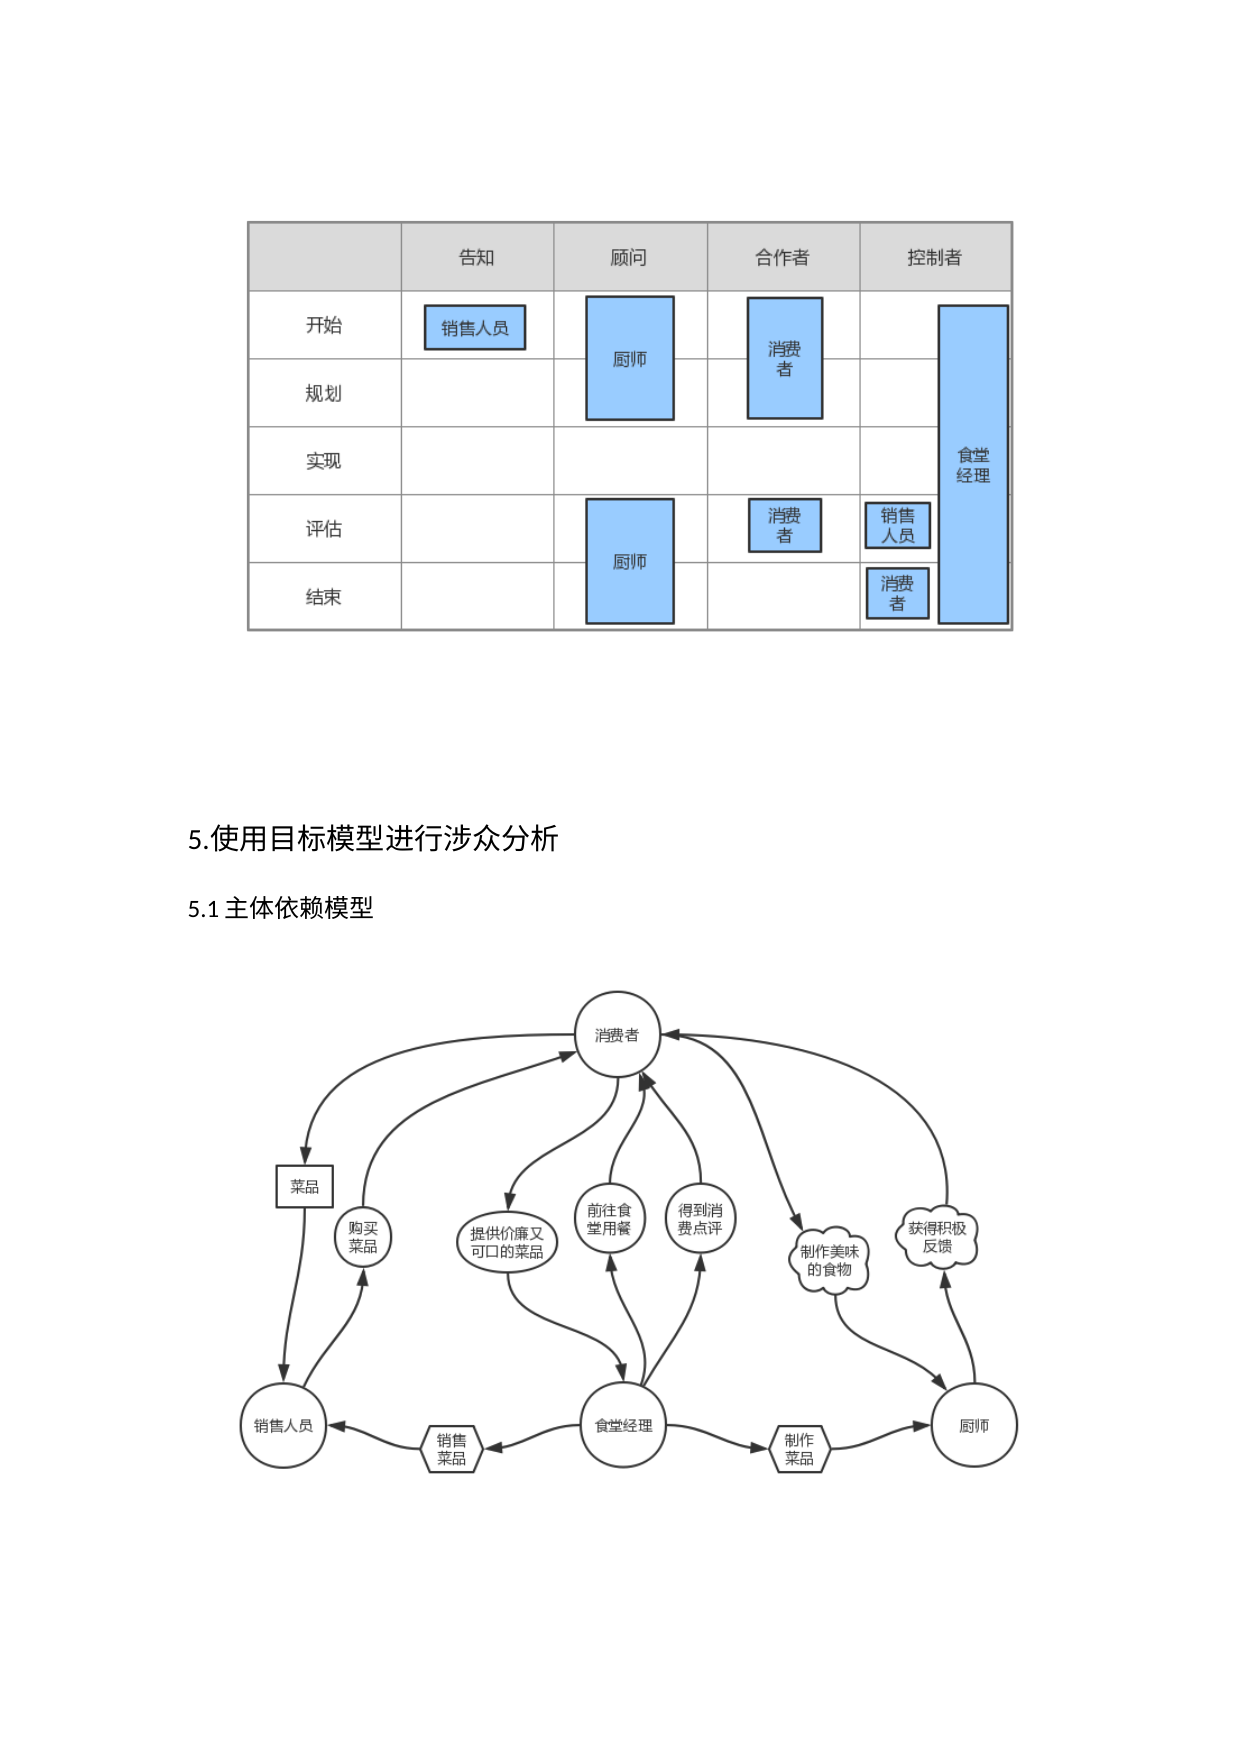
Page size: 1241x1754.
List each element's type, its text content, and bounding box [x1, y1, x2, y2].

picture [187, 162, 1053, 671]
subtitle 5.使用目标模型进行涉众分析 [187, 804, 1053, 869]
subtitle 5.1主体依赖模型 [187, 874, 1053, 938]
picture [187, 938, 1053, 1507]
